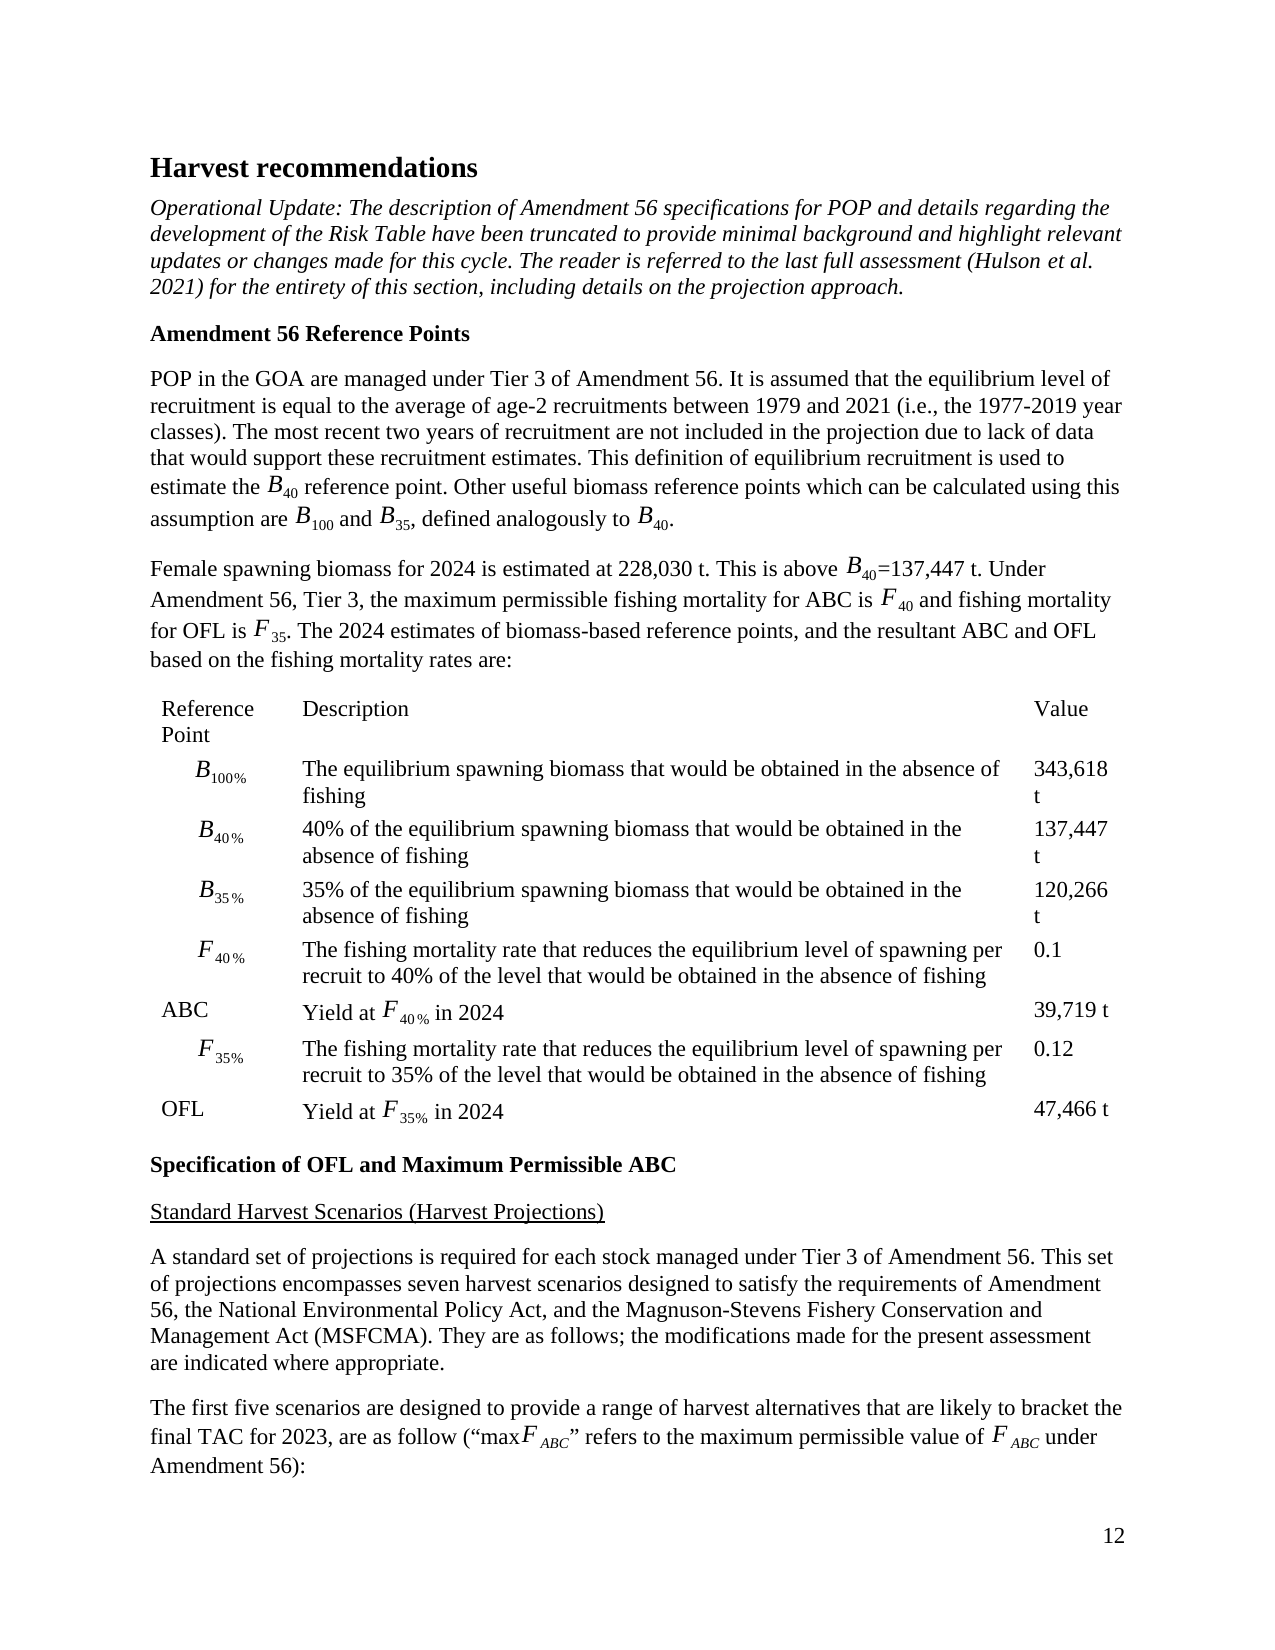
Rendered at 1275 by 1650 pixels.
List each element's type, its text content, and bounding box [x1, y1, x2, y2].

table_cell [150, 932, 291, 992]
table_cell OFL [150, 1091, 291, 1130]
subtitle Standard Harvest Scenarios (Harvest Projections) [150, 1198, 1125, 1225]
table_cell 0.12 [1022, 1031, 1125, 1091]
text Female spawning biomass for 2024 is estimated at 228,030 t. This is above =137,447 t. Under Amendment 56, Tier 3, the maximum permissible fishing mortality for ABC is and fishing mortality for OFL is . The 2024 estimates of biomass-based reference points, and the resultant ABC and OFL based on the fishing mortality rates are: [150, 552, 1125, 673]
table_cell [150, 1031, 291, 1091]
subtitle Harvest recommendations [150, 150, 1125, 183]
table_cell Yield at in 2024 [291, 993, 1022, 1031]
table_cell 0.1 [1022, 932, 1125, 992]
table_cell 40% of the equilibrium spawning biomass that would be obtained in the absence of fishing [291, 812, 1022, 872]
table_cell 47,466 t [1022, 1091, 1125, 1130]
table_cell 120,266 t [1022, 872, 1125, 932]
table_cell [150, 872, 291, 932]
subtitle Specification of OFL and Maximum Permissible ABC [150, 1151, 1125, 1177]
table_cell ABC [150, 993, 291, 1031]
text Operational Update: The description of Amendment 56 specifications for POP and details regarding the development of the Risk Table have been truncated to provide minimal background and highlight relevant updates or changes made for this cycle. The reader is referred to the last full assessment (Hulson et al. 2021) for the entirety of this section, including details on the projection approach. [150, 194, 1125, 299]
table_cell [150, 812, 291, 872]
text POP in the GOA are managed under Tier 3 of Amendment 56. It is assumed that the equilibrium level of recruitment is equal to the average of age-2 recruitments between 1979 and 2021 (i.e., the 1977-2019 year classes). The most recent two years of recruitment are not included in the projection due to lack of data that would support these recruitment estimates. This definition of equilibrium recruitment is used to estimate the reference point. Other useful biomass reference points which can be calculated using this assumption are and , defined analogously to . [150, 365, 1125, 533]
table_header Description [291, 691, 1022, 752]
table_cell The equilibrium spawning biomass that would be obtained in the absence of fishing [291, 752, 1022, 812]
table_cell The fishing mortality rate that reduces the equilibrium level of spawning per recruit to 40% of the level that would be obtained in the absence of fishing [291, 932, 1022, 992]
table_cell 35% of the equilibrium spawning biomass that would be obtained in the absence of fishing [291, 872, 1022, 932]
table_cell The fishing mortality rate that reduces the equilibrium level of spawning per recruit to 35% of the level that would be obtained in the absence of fishing [291, 1031, 1022, 1091]
table_cell 39,719 t [1022, 993, 1125, 1031]
subtitle Amendment 56 Reference Points [150, 320, 1125, 347]
table_cell 343,618 t [1022, 752, 1125, 812]
table_header Value [1022, 691, 1125, 752]
table_cell Yield at in 2024 [291, 1091, 1022, 1130]
text The first five scenarios are designed to provide a range of harvest alternatives that are likely to bracket the final TAC for 2023, are as follow (“max” refers to the maximum permissible value of under Amendment 56): [150, 1394, 1125, 1478]
table_cell [150, 752, 291, 812]
table_header Reference Point [150, 691, 291, 752]
text A standard set of projections is required for each stock managed under Tier 3 of Amendment 56. This set of projections encompasses seven harvest scenarios designed to satisfy the requirements of Amendment 56, the National Environmental Policy Act, and the Magnuson-Stevens Fishery Conservation and Management Act (MSFCMA). They are as follows; the modifications made for the present assessment are indicated where appropriate. [150, 1243, 1125, 1375]
table_cell 137,447 t [1022, 812, 1125, 872]
